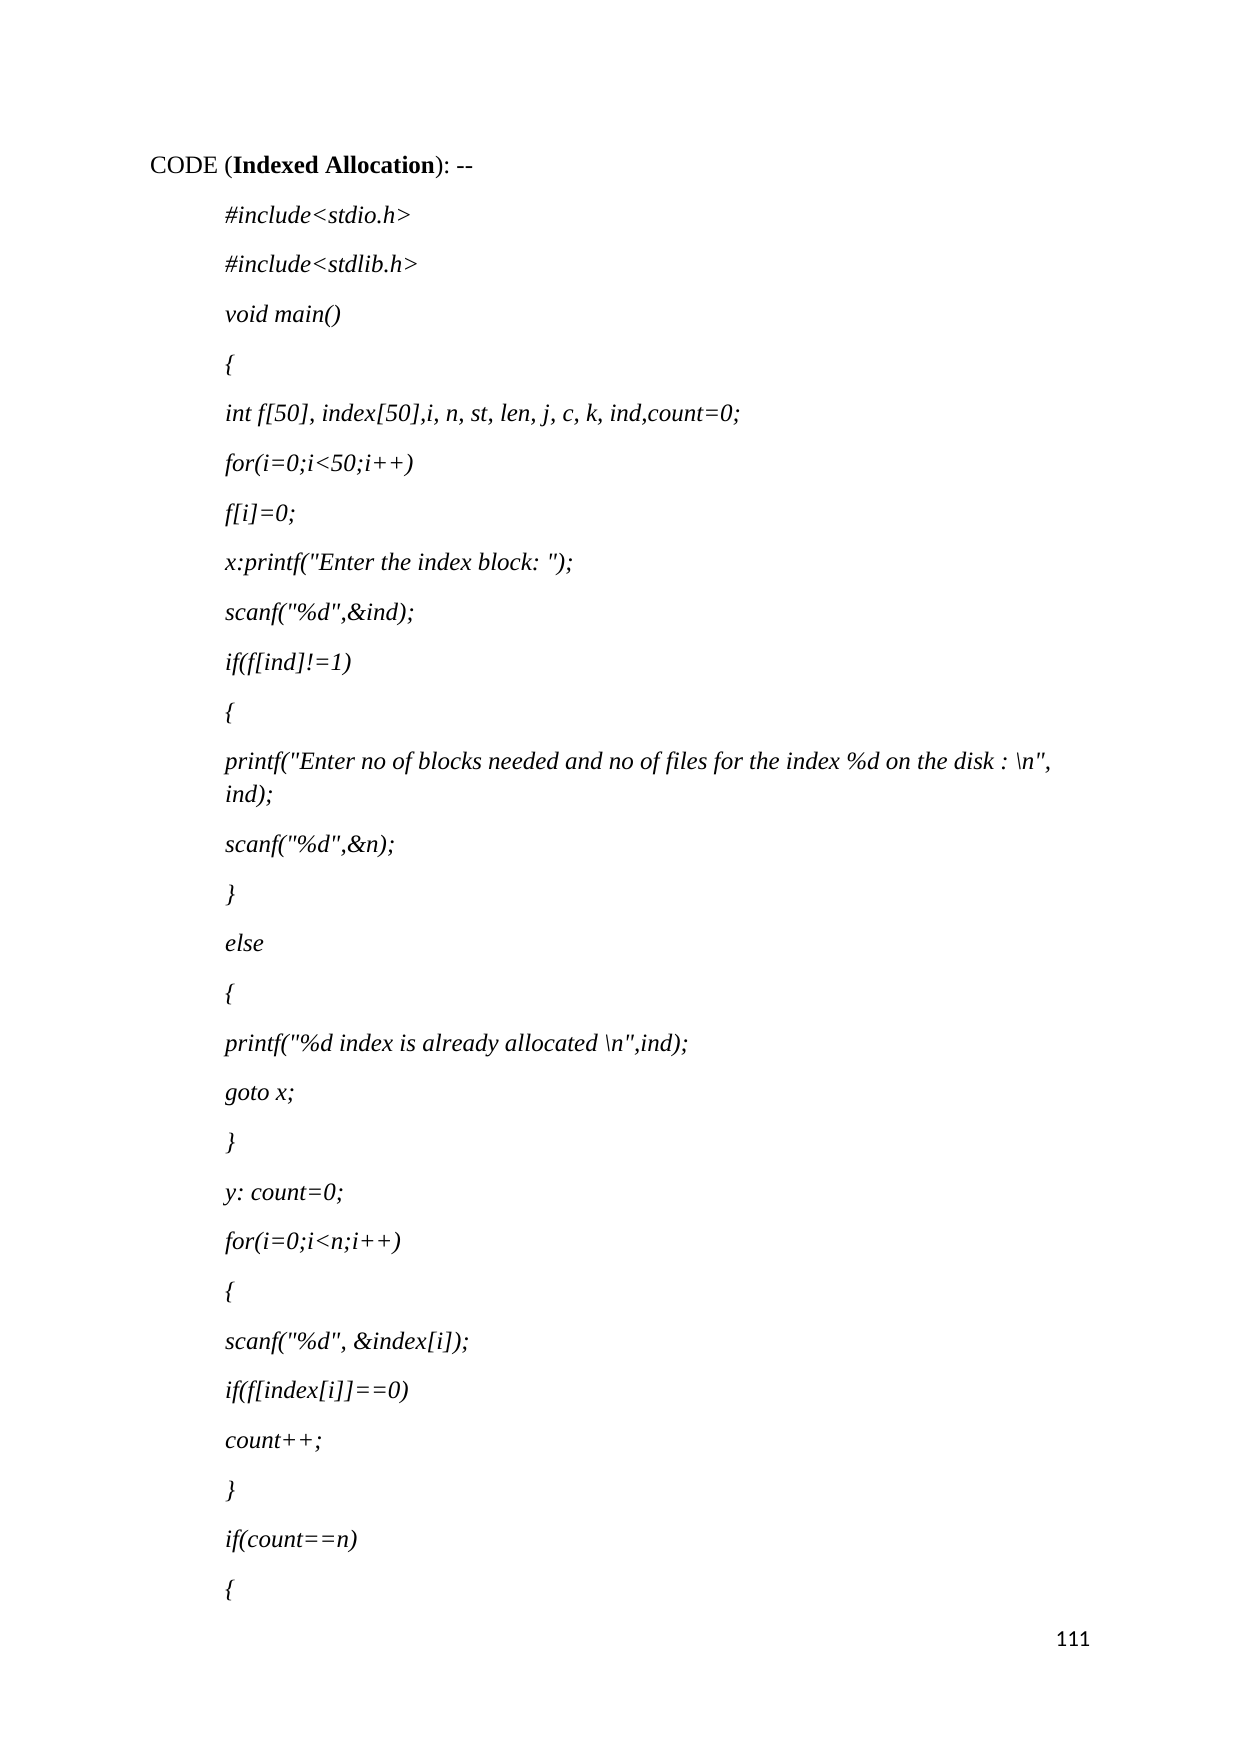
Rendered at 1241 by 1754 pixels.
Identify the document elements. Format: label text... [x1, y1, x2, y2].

text scanf("%d",&n); [225, 829, 1090, 858]
text for(i=0;i<n;i++) [225, 1226, 1090, 1255]
text printf("Enter no of blocks needed and no of files for the index %d on the disk : \n", ind); [225, 746, 1090, 808]
text goto x; [225, 1077, 1090, 1106]
text #include<stdio.h> [225, 200, 1090, 228]
text printf("%d index is already allocated \n",ind); [225, 1028, 1090, 1056]
text scanf("%d", &index[i]); [225, 1326, 1090, 1354]
text x:printf("Enter the index block: "); [225, 547, 1090, 576]
text { [225, 1574, 1090, 1603]
text { [225, 349, 1090, 377]
text void main() [225, 299, 1090, 328]
text y: count=0; [225, 1177, 1090, 1206]
text CODE (Indexed Allocation): -- [150, 150, 1090, 179]
text #include<stdlib.h> [225, 249, 1090, 278]
text } [225, 879, 1090, 907]
text if(f[ind]!=1) [225, 647, 1090, 676]
text } [225, 1127, 1090, 1156]
text if(count==n) [225, 1524, 1090, 1553]
text { [225, 1276, 1090, 1305]
text count++; [225, 1425, 1090, 1454]
text int f[50], index[50],i, n, st, len, j, c, k, ind,count=0; [225, 398, 1090, 427]
text } [225, 1475, 1090, 1504]
text scanf("%d",&ind); [225, 597, 1090, 626]
text { [225, 978, 1090, 1007]
text { [225, 697, 1090, 725]
text else [225, 928, 1090, 957]
text if(f[index[i]]==0) [225, 1376, 1090, 1404]
text f[i]=0; [225, 498, 1090, 527]
text for(i=0;i<50;i++) [225, 448, 1090, 477]
